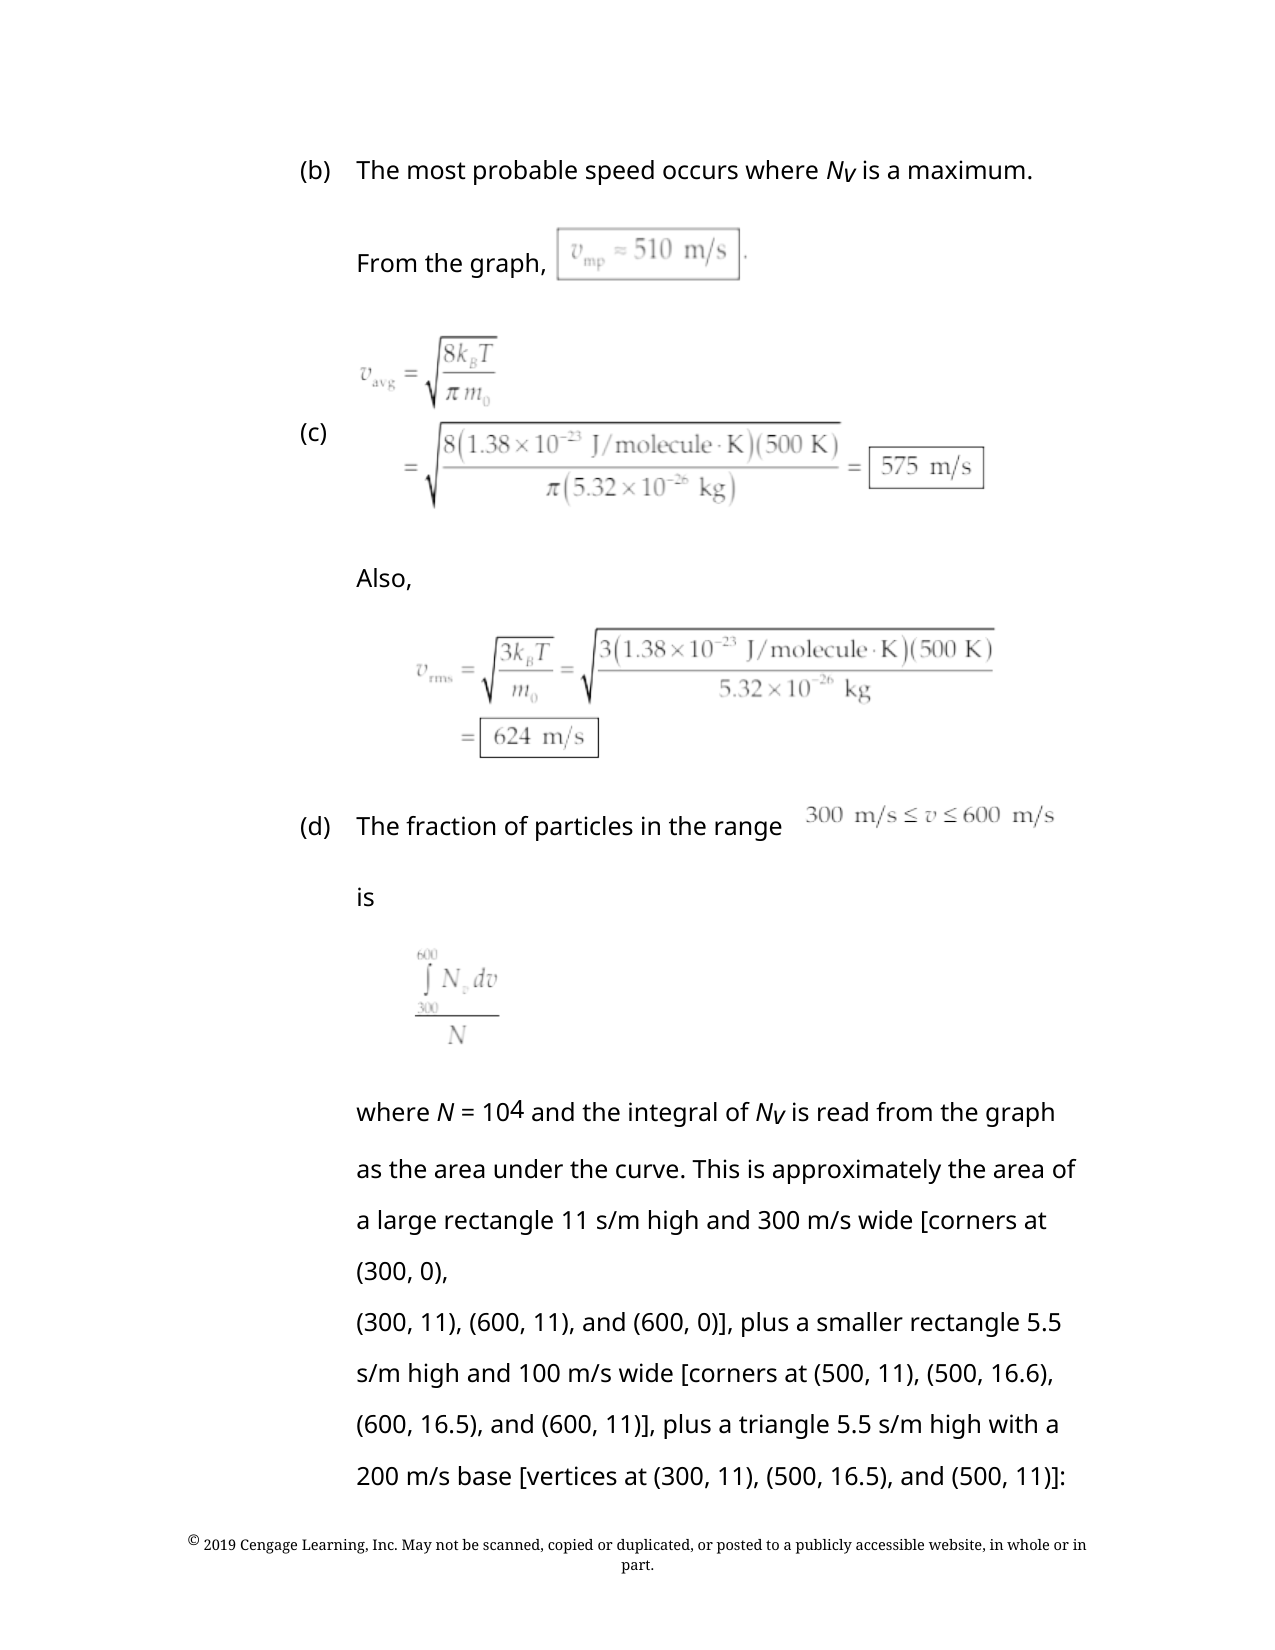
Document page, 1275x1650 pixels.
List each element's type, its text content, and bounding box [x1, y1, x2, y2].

text (d) The fraction of particles in the range [187, 801, 1087, 850]
text Also, [187, 560, 1087, 594]
text where N = 104 and the integral of Nv is read from the graph as the area under the curve. This is approximately the area of a large rectangle 11 s/m high and 300 m/s wide [corners at (300, 0), (300, 11), (600, 11), and (600, 0)], plus a smaller rectangle 5.5 s/m high and 100 m/s wide [corners at (500, 11), (500, 16.6), (600, 16.5), and (600, 11)], plus a triangle 5.5 s/m high with a 200 m/s base [vertices at (300, 11), (500, 16.5), and (500, 11)]: [187, 1089, 1087, 1492]
text is [187, 880, 1087, 914]
text (b) The most probable speed occurs where Nv is a maximum. [187, 150, 1087, 190]
text From the graph, [187, 222, 1087, 302]
text (c) [187, 332, 1087, 531]
